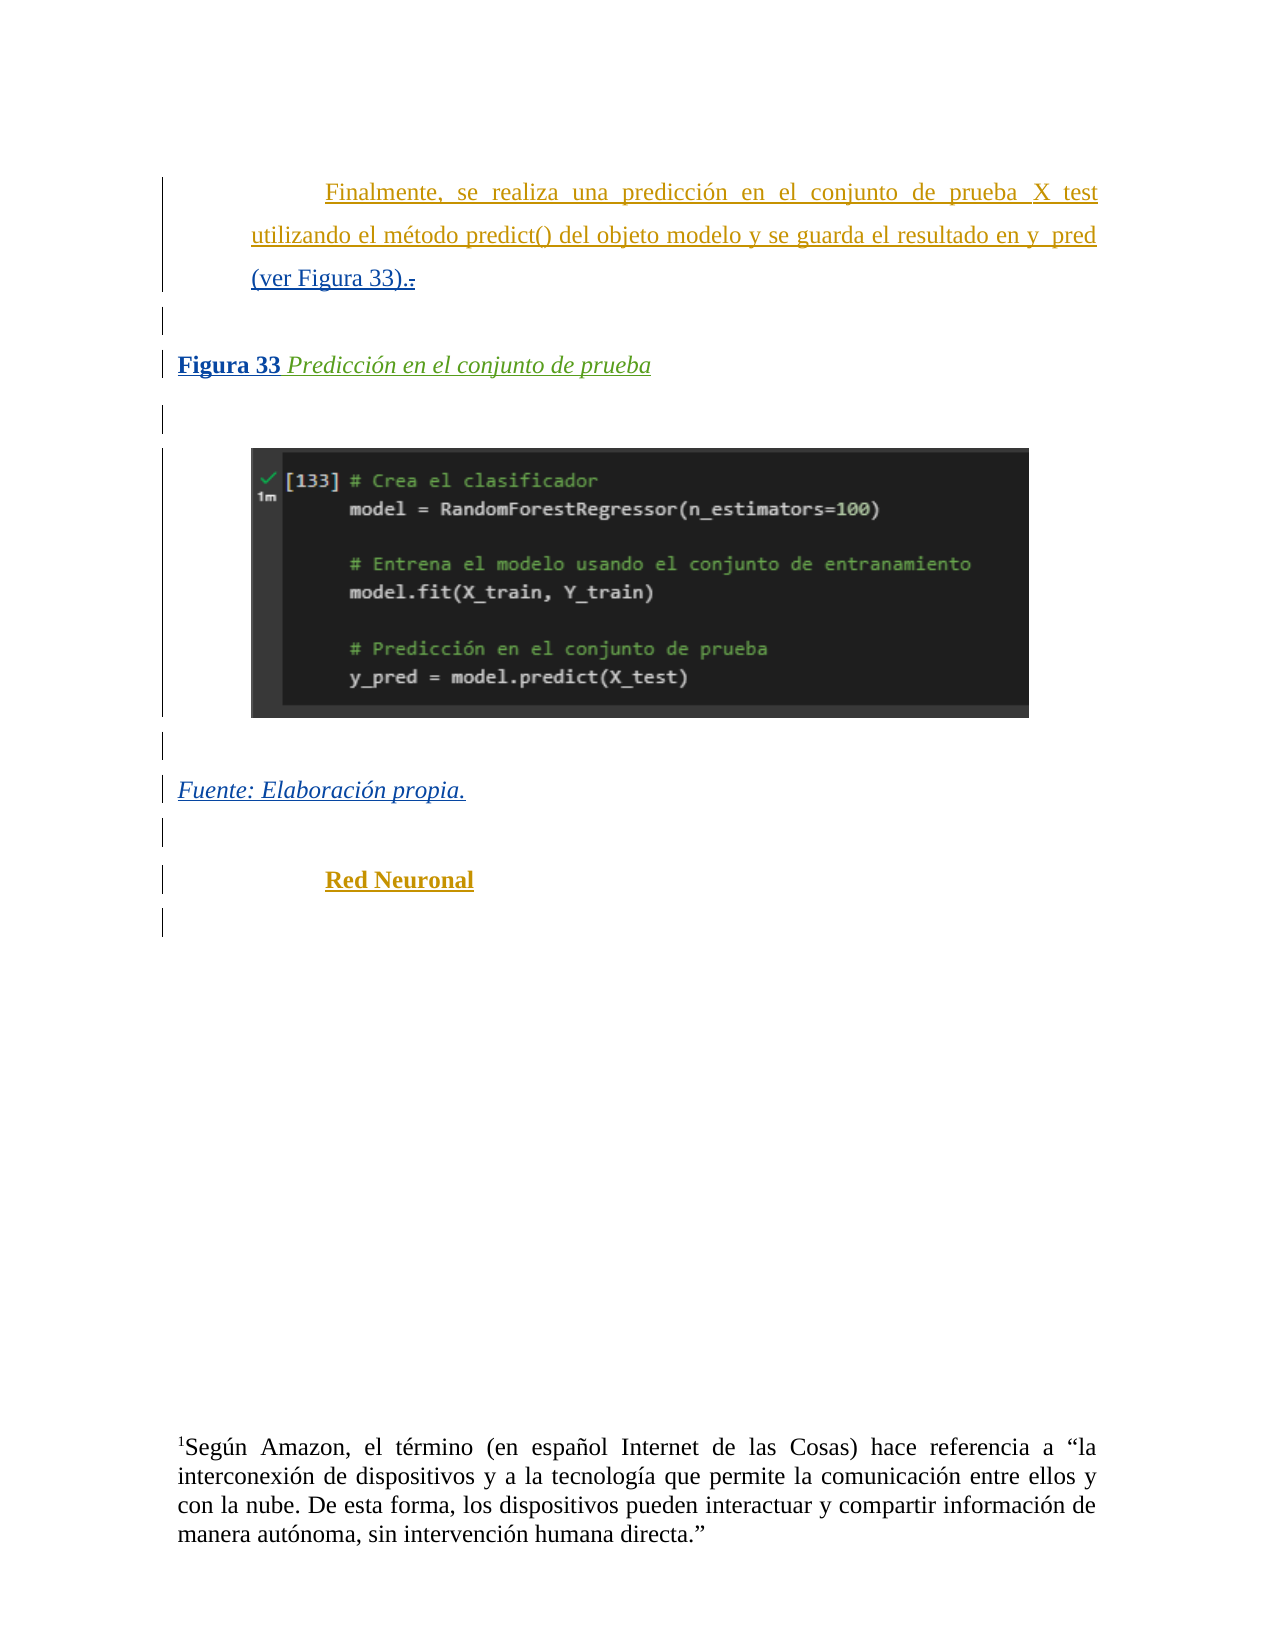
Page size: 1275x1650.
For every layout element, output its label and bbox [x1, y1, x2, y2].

picture [251, 448, 1029, 718]
